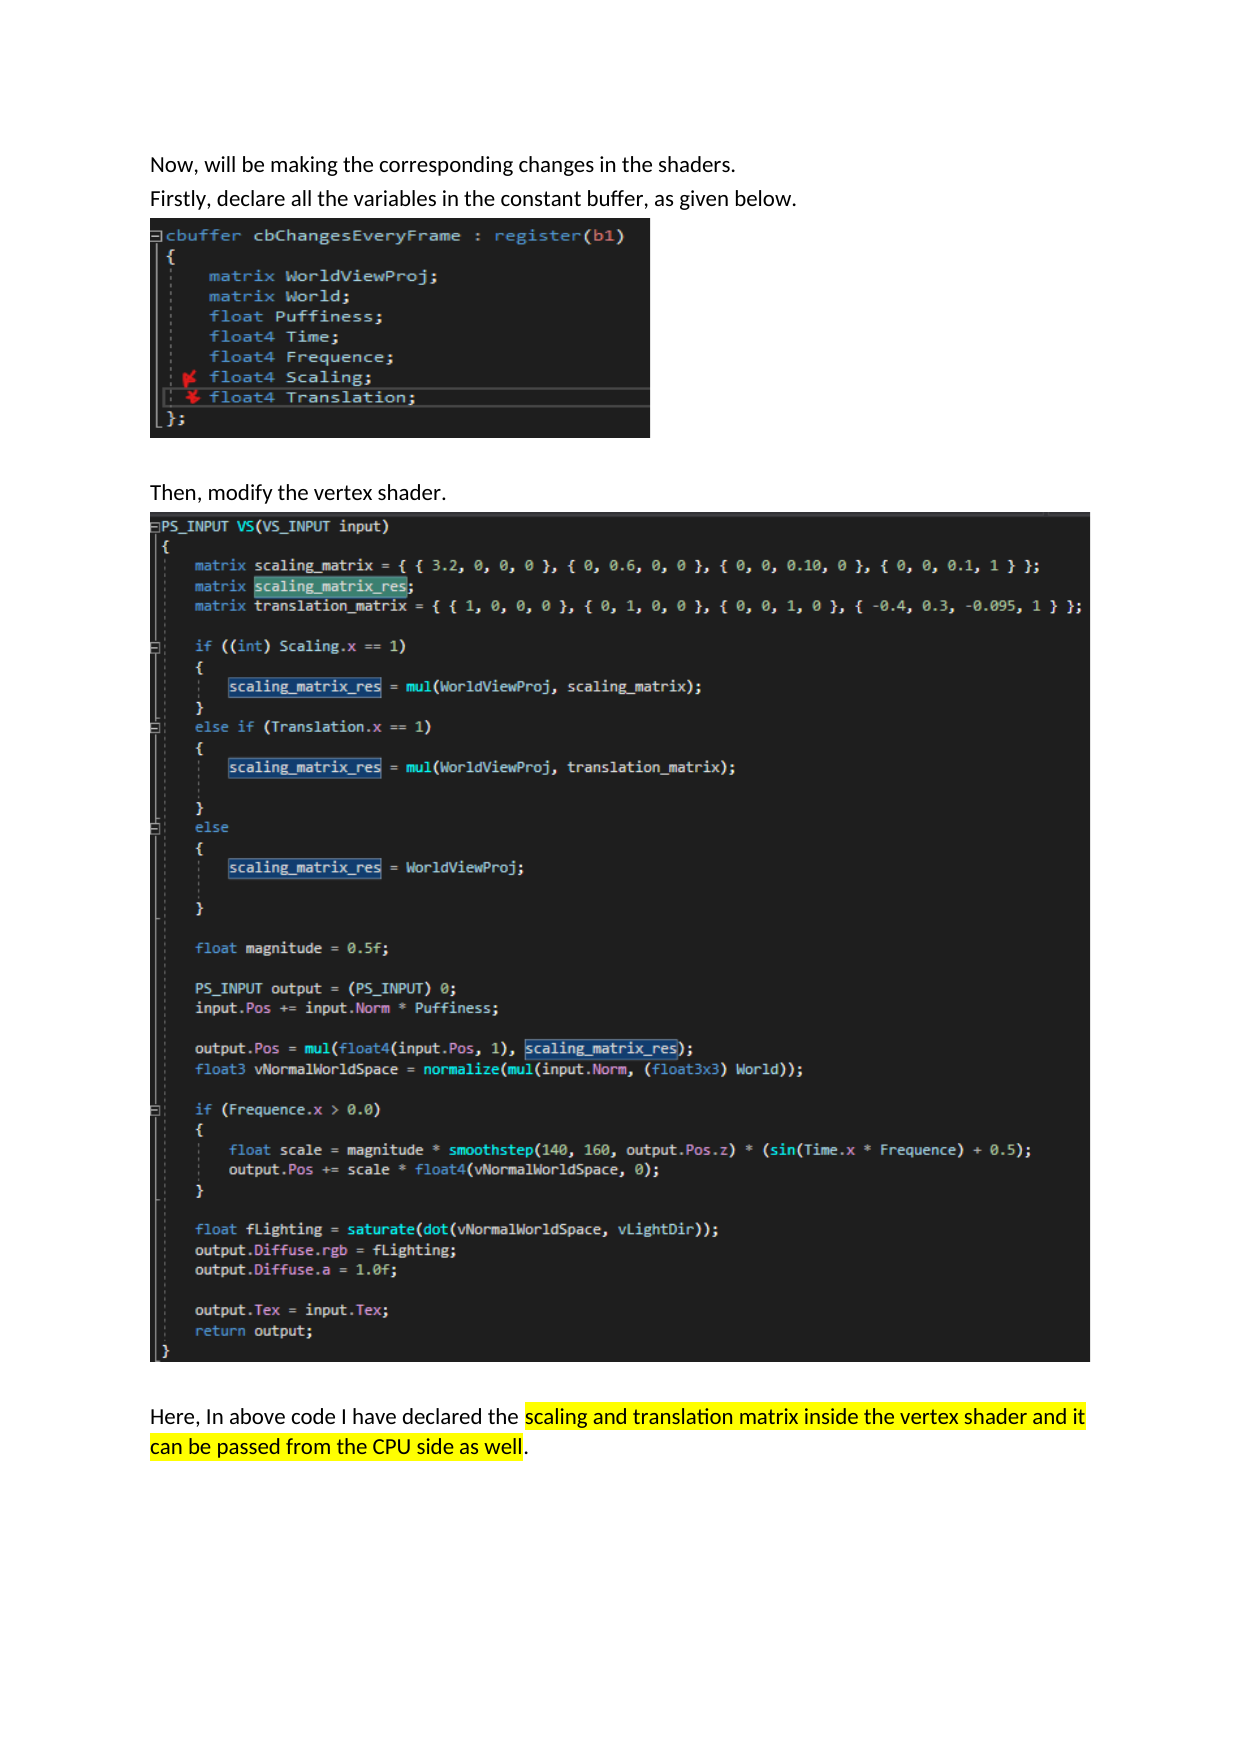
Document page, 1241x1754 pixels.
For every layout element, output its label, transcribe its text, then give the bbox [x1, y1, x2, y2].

picture [150, 512, 1091, 1362]
text Here, In above code I have declared the scaling and translation matrix inside the vertex shader and it can be passed from the CPU side as well. [150, 1402, 1090, 1461]
text Then, modify the vertex shader. [150, 478, 1090, 506]
text Firstly, declare all the variables in the constant buffer, as given below. [150, 184, 1090, 212]
picture [150, 218, 650, 438]
text Now, will be making the corresponding changes in the shaders. [150, 150, 1090, 178]
